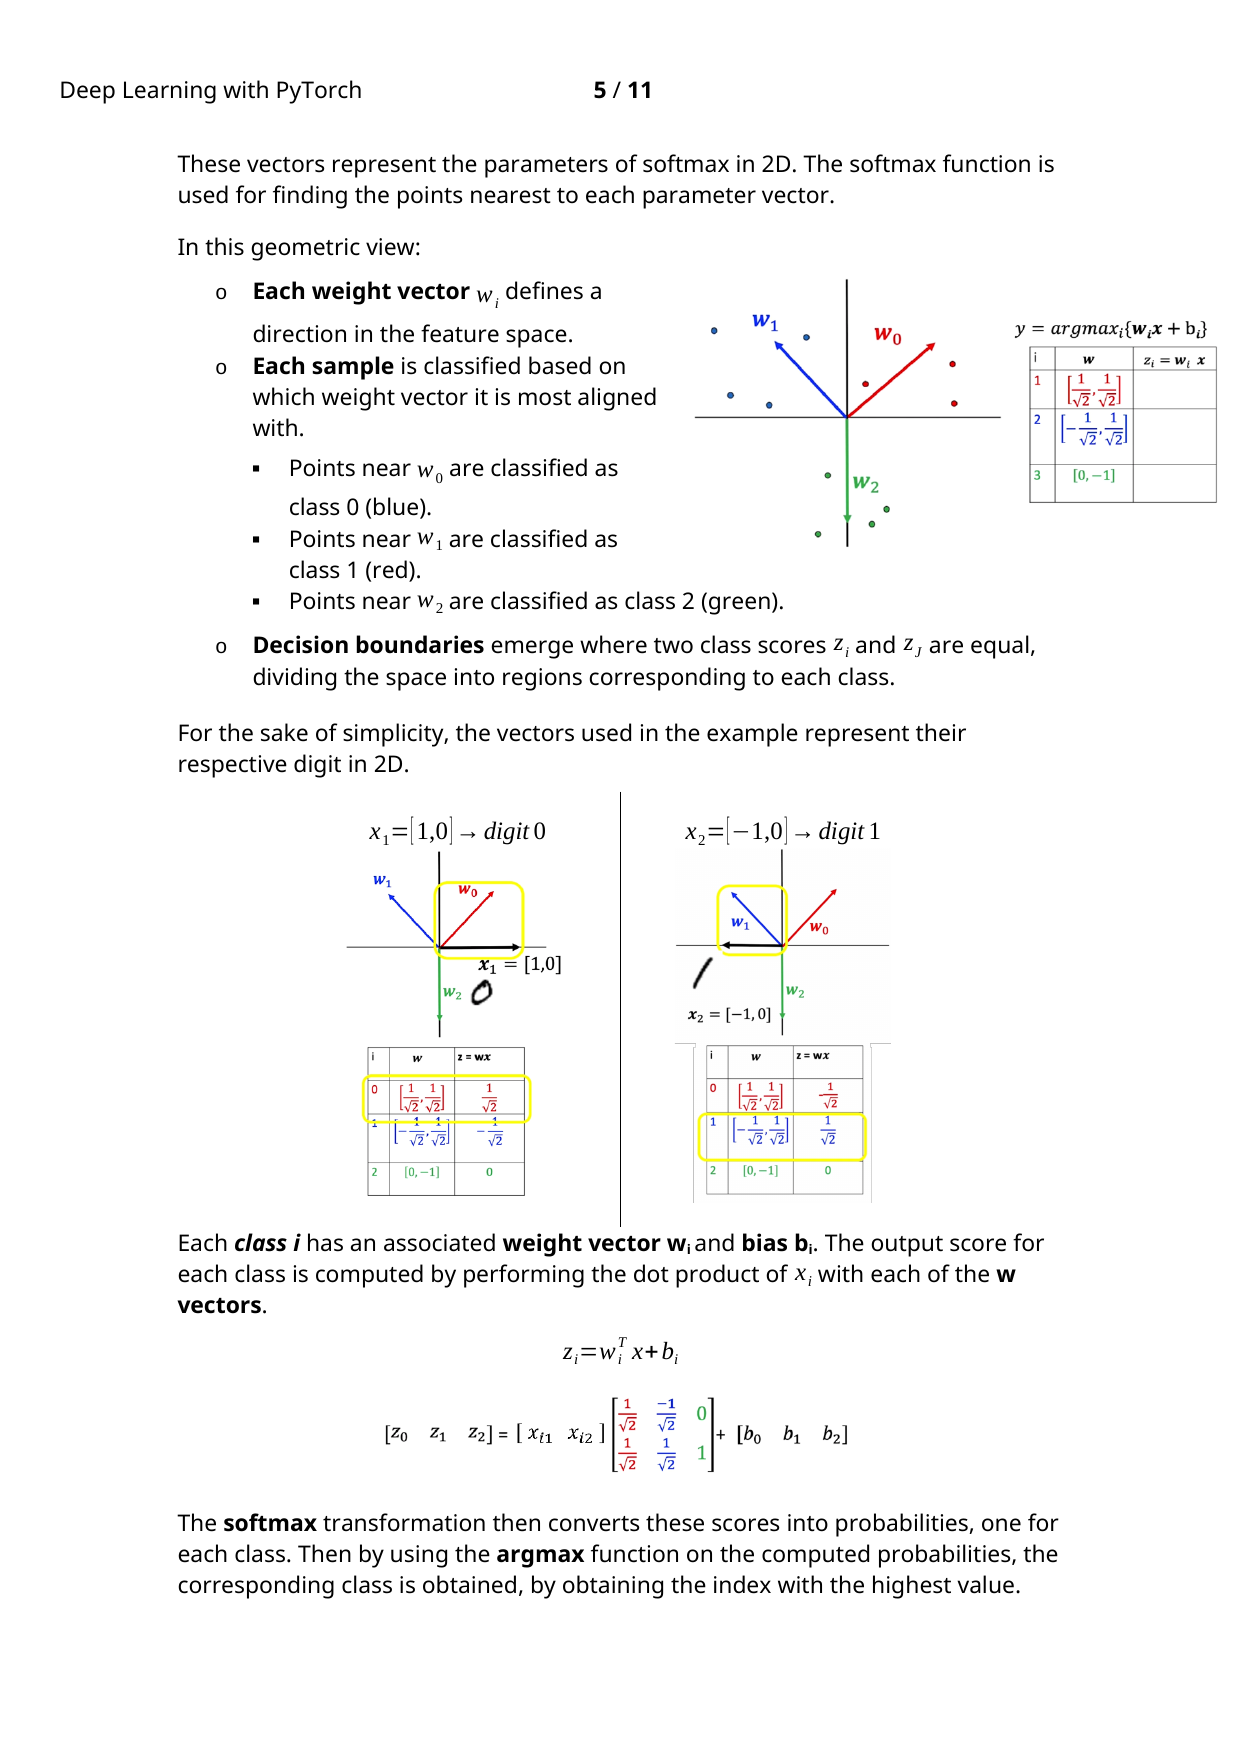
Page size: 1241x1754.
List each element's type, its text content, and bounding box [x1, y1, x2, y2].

table_header [295, 792, 620, 1227]
list Points near ​ are classified as class 2 (green). [251, 585, 1063, 617]
picture [346, 848, 569, 1203]
list Each weight vector ​ defines a direction in the feature space. [215, 275, 1063, 350]
list Points near ​ are classified as class 0 (blue). [251, 452, 690, 523]
text These vectors represent the parameters of softmax in 2D. The softmax function is used for finding the points nearest to each parameter vector. [177, 148, 1063, 210]
table_header [621, 792, 945, 1227]
text For the sake of simplicity, the vectors used in the example represent their respective digit in 2D. [177, 717, 1063, 779]
picture [383, 1393, 857, 1482]
text In this geometric view: [177, 231, 1063, 262]
list Decision boundaries emerge where two class scores ​ and ​ are equal, dividing the space into regions corresponding to each class. [215, 629, 1063, 692]
text The softmax transformation then converts these scores into probabilities, one for each class. Then by using the argmax function on the computed probabilities, the corresponding class is obtained, by obtaining the index with the highest value. [177, 1507, 1063, 1601]
text Each class i has an associated weight vector wi and bias bi. The output score for each class is computed by performing the dot product of with each of the w vectors. [177, 1227, 1063, 1321]
picture [674, 848, 891, 1203]
list Each sample is classified based on which weight vector it is most aligned with. [215, 350, 690, 443]
picture [690, 276, 1222, 549]
list Points near ​ are classified as class 1 (red). [251, 523, 1063, 585]
